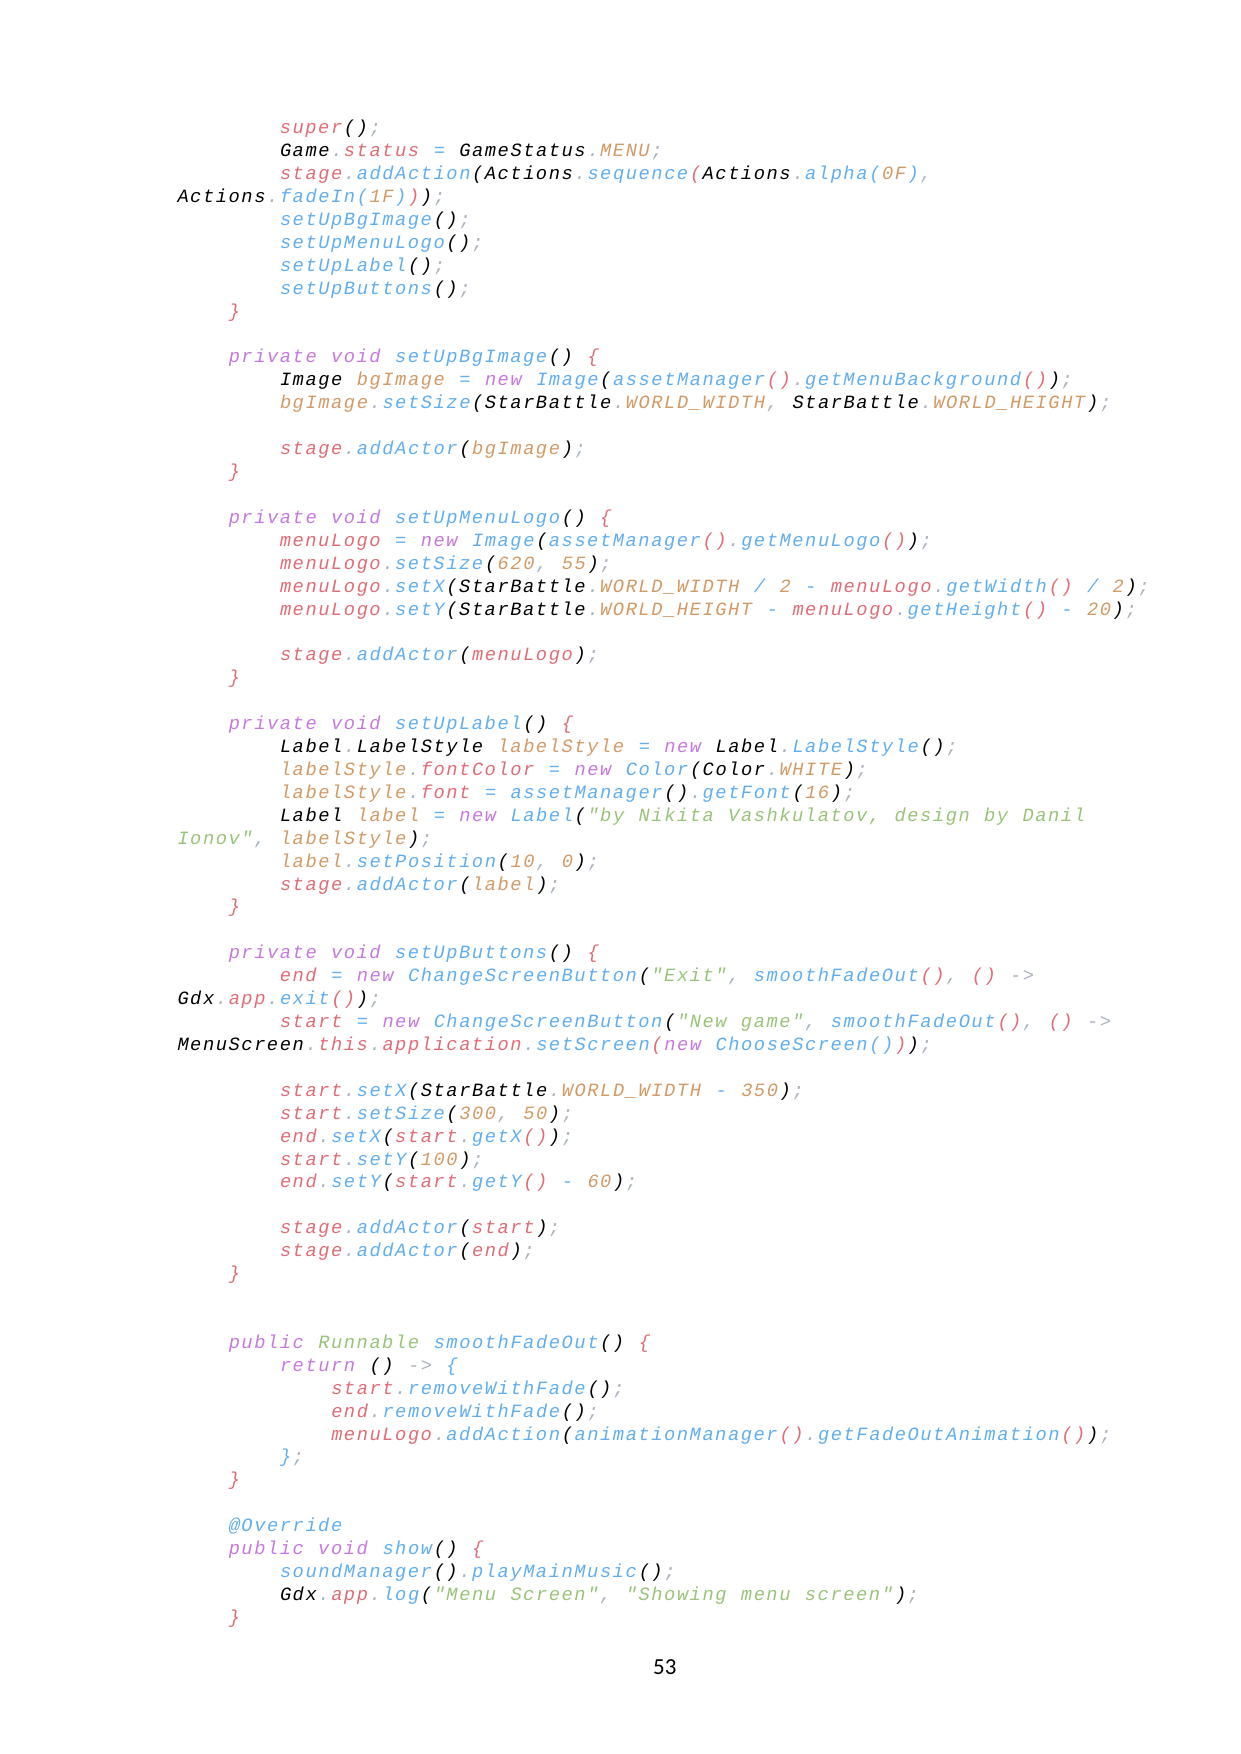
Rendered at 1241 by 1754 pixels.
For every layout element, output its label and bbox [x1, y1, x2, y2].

text [177, 118, 1152, 1629]
